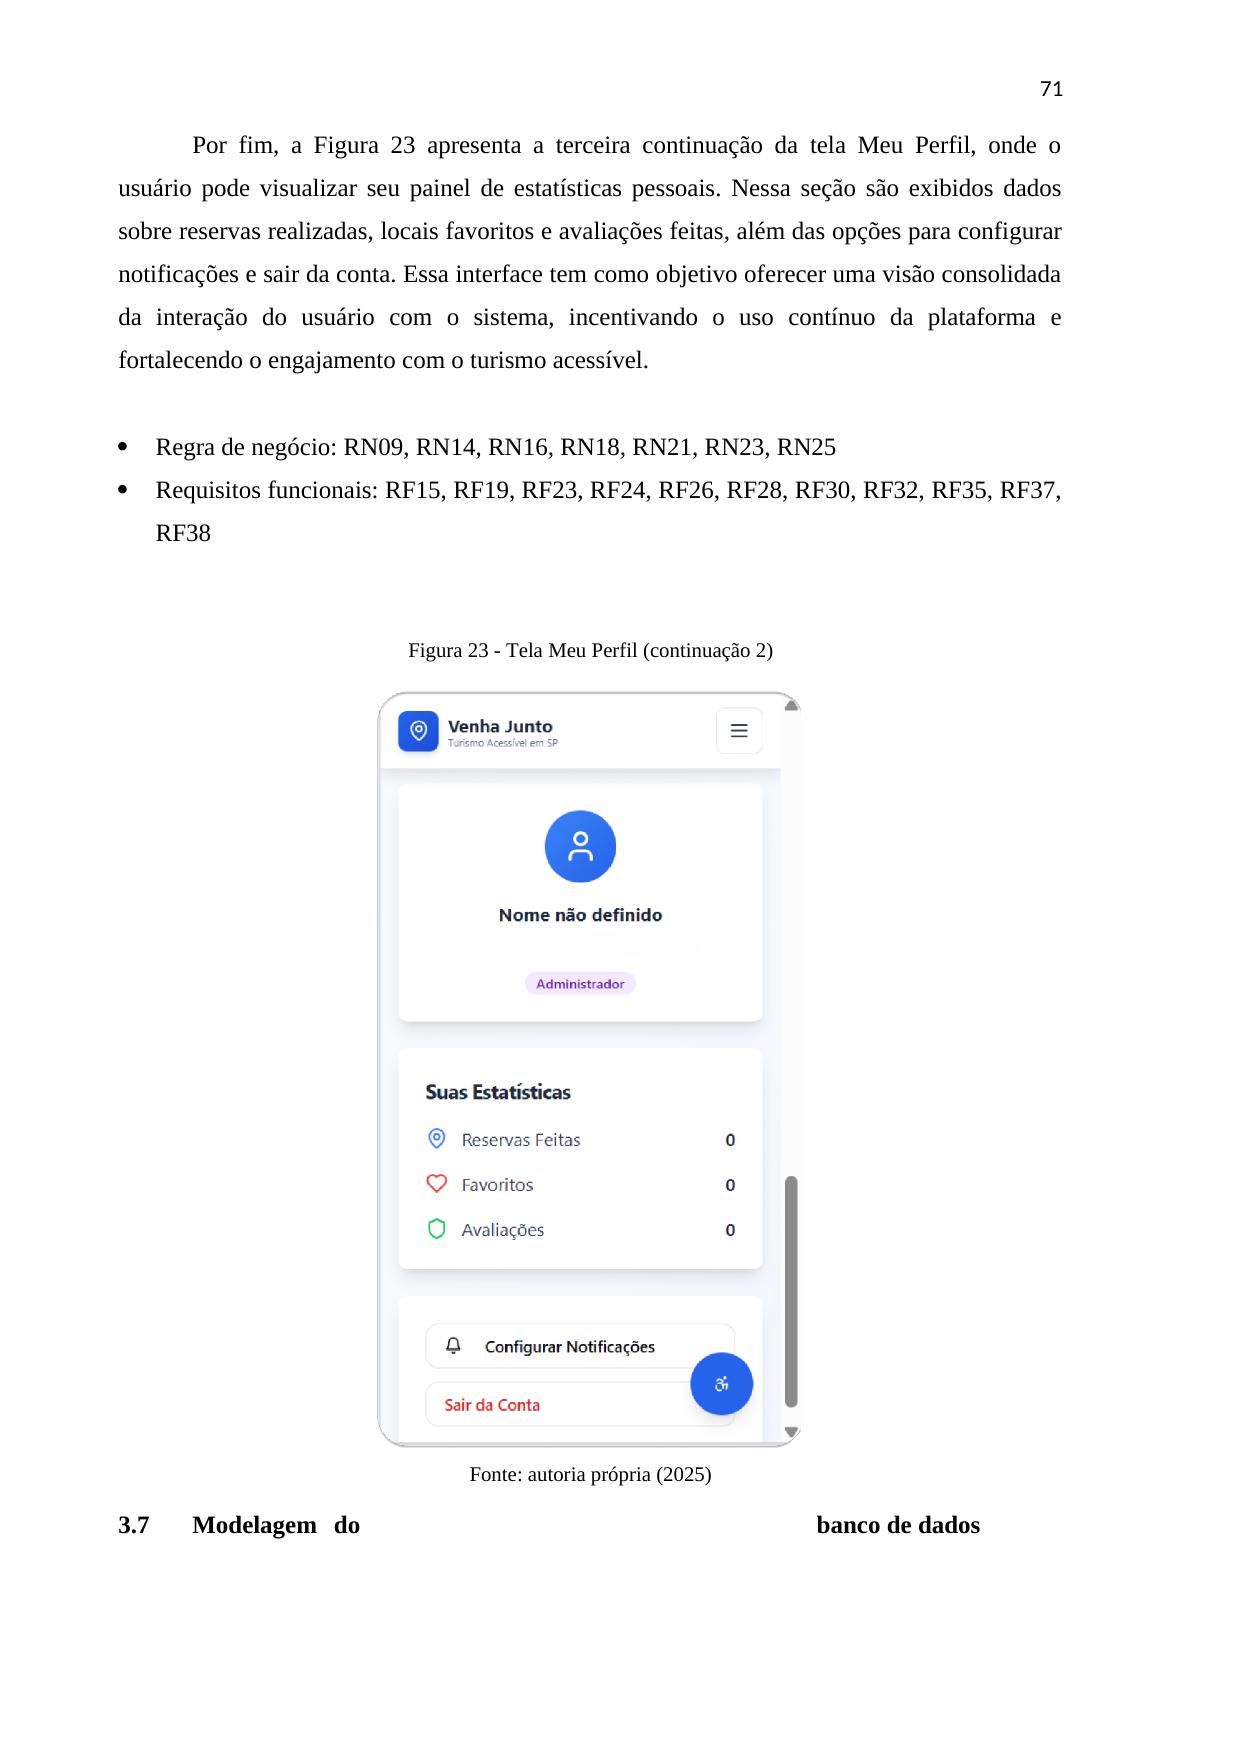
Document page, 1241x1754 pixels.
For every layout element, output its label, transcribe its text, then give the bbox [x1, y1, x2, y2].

subtitle Modelagem do banco de dados [118, 1510, 1063, 1539]
text Por fim, a Figura 23 apresenta a terceira continuação da tela Meu Perfil, onde o usuário pode visualizar seu painel de estatísticas pessoais. Nessa seção são exibidos dados sobre reservas realizadas, locais favoritos e avaliações feitas, além das opções para configurar notificações e sair da conta. Essa interface tem como objetivo oferecer uma visão consolidada da interação do usuário com o sistema, incentivando o uso contínuo da plataforma e fortalecendo o engajamento com o turismo acessível. [118, 130, 1063, 374]
list Requisitos funcionais: RF15, RF19, RF23, RF24, RF26, RF28, RF30, RF32, RF35, RF37, RF38 [118, 475, 1063, 547]
list Regra de negócio: RN09, RN14, RN16, RN18, RN21, RN23, RN25 [118, 432, 1063, 461]
picture [375, 691, 801, 1444]
